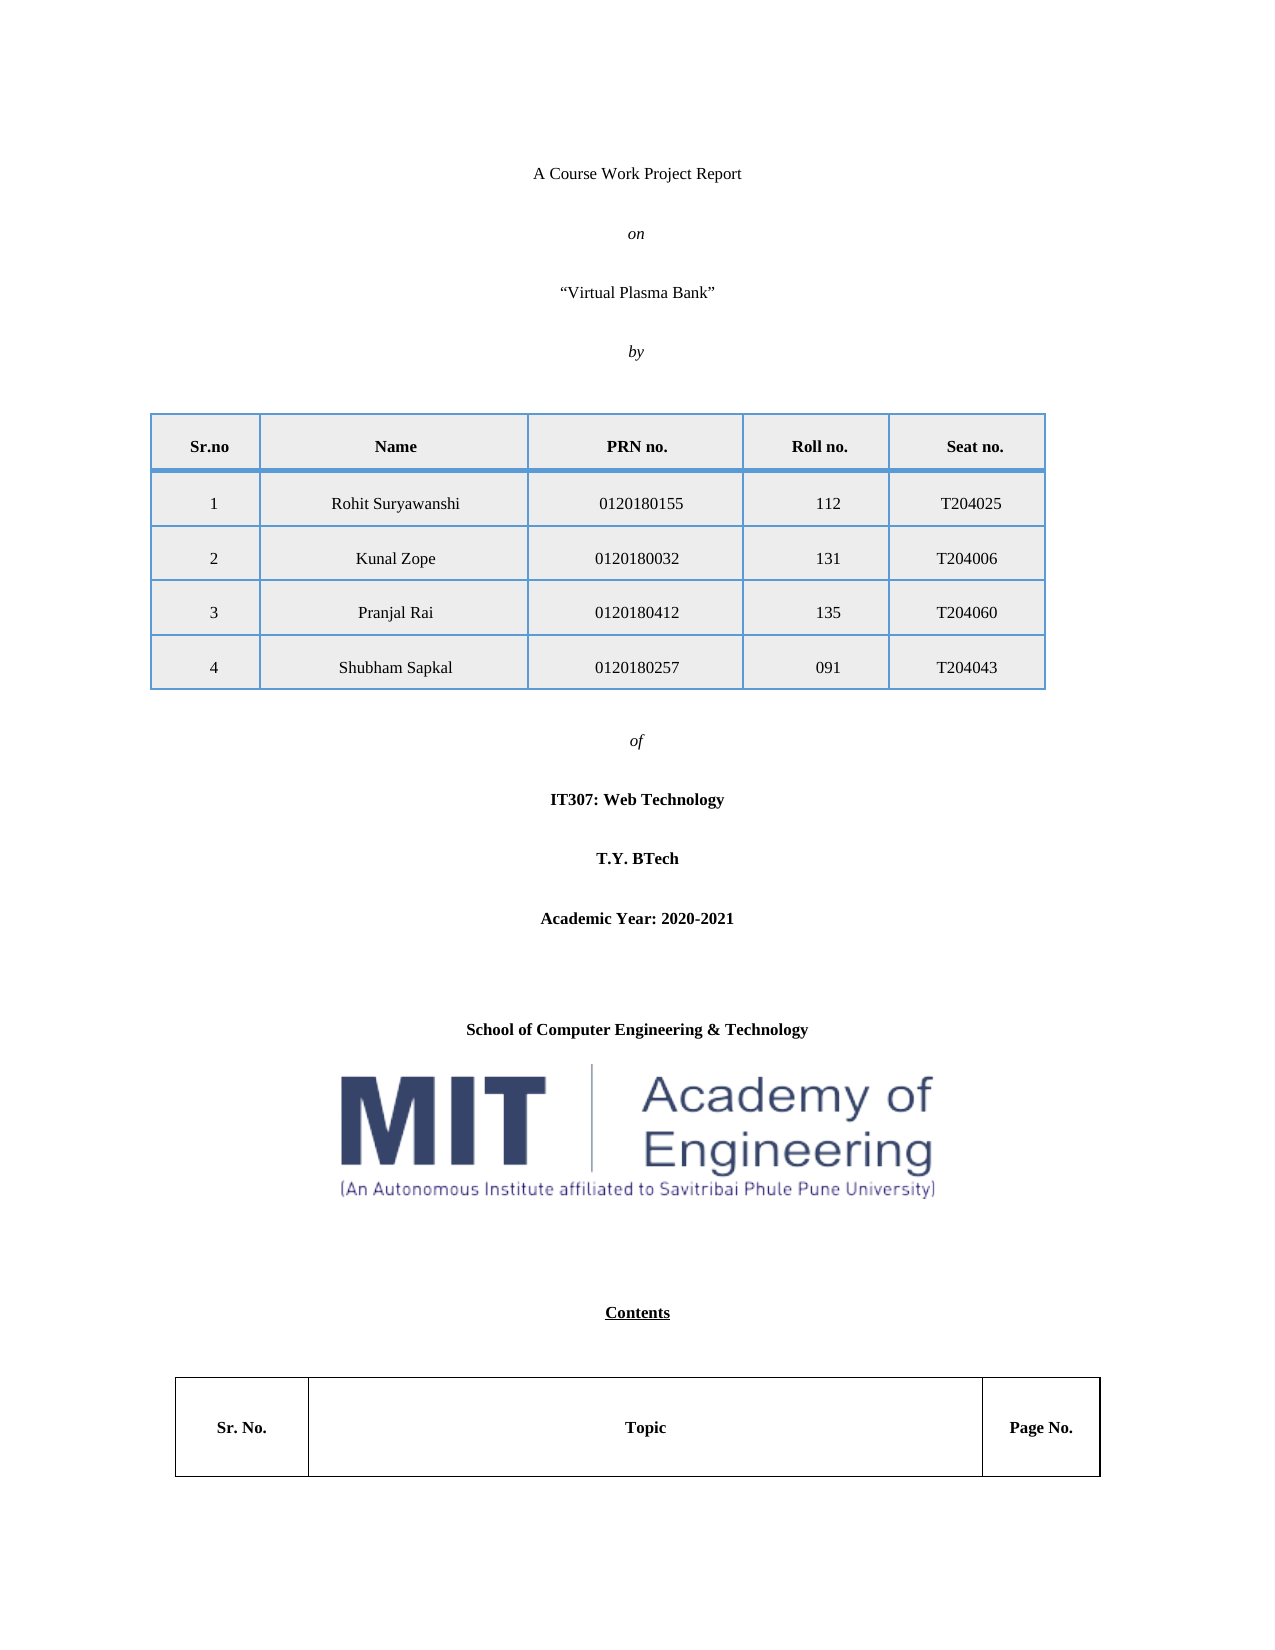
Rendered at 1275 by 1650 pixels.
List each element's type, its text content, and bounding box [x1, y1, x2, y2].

text School of Computer Engineering & Technology [150, 1005, 1125, 1039]
text Academic Year: 2020-2021 [150, 894, 1125, 928]
table_cell 131 [744, 527, 888, 579]
text IT307: Web Technology [150, 776, 1125, 809]
table_header Sr. No. [176, 1378, 308, 1476]
table_header Page No. [983, 1378, 1099, 1476]
text by [150, 328, 1125, 362]
table_cell 0120180257 [529, 636, 742, 688]
table_cell T204043 [890, 636, 1044, 688]
table_cell 2 [152, 527, 259, 579]
text of [150, 716, 1125, 750]
table_header Name [261, 415, 527, 468]
table_cell Rohit Suryawanshi [261, 473, 527, 525]
table_cell 091 [744, 636, 888, 688]
table_cell 135 [744, 581, 888, 634]
table_cell Pranjal Rai [261, 581, 527, 634]
table_header PRN no. [529, 415, 742, 468]
table_cell 4 [152, 636, 259, 688]
table_cell 0120180412 [529, 581, 742, 634]
text A Course Work Project Report [150, 150, 1125, 183]
text T.Y. BTech [150, 835, 1125, 868]
table_header Sr.no [152, 415, 259, 468]
text Contents [150, 1288, 1125, 1322]
table_header Topic [309, 1378, 982, 1476]
table_cell T204060 [890, 581, 1044, 634]
table_cell Shubham Sapkal [261, 636, 527, 688]
text on [150, 209, 1125, 243]
table_cell 0120180155 [529, 473, 742, 525]
picture [340, 1064, 935, 1199]
table_cell 1 [152, 473, 259, 525]
table_cell Kunal Zope [261, 527, 527, 579]
table_cell T204006 [890, 527, 1044, 579]
table_cell 112 [744, 473, 888, 525]
table_cell 0120180032 [529, 527, 742, 579]
table_header Seat no. [890, 415, 1044, 468]
table_cell 3 [152, 581, 259, 634]
table_cell T204025 [890, 473, 1044, 525]
table_header Roll no. [744, 415, 888, 468]
text “Virtual Plasma Bank” [150, 269, 1125, 302]
